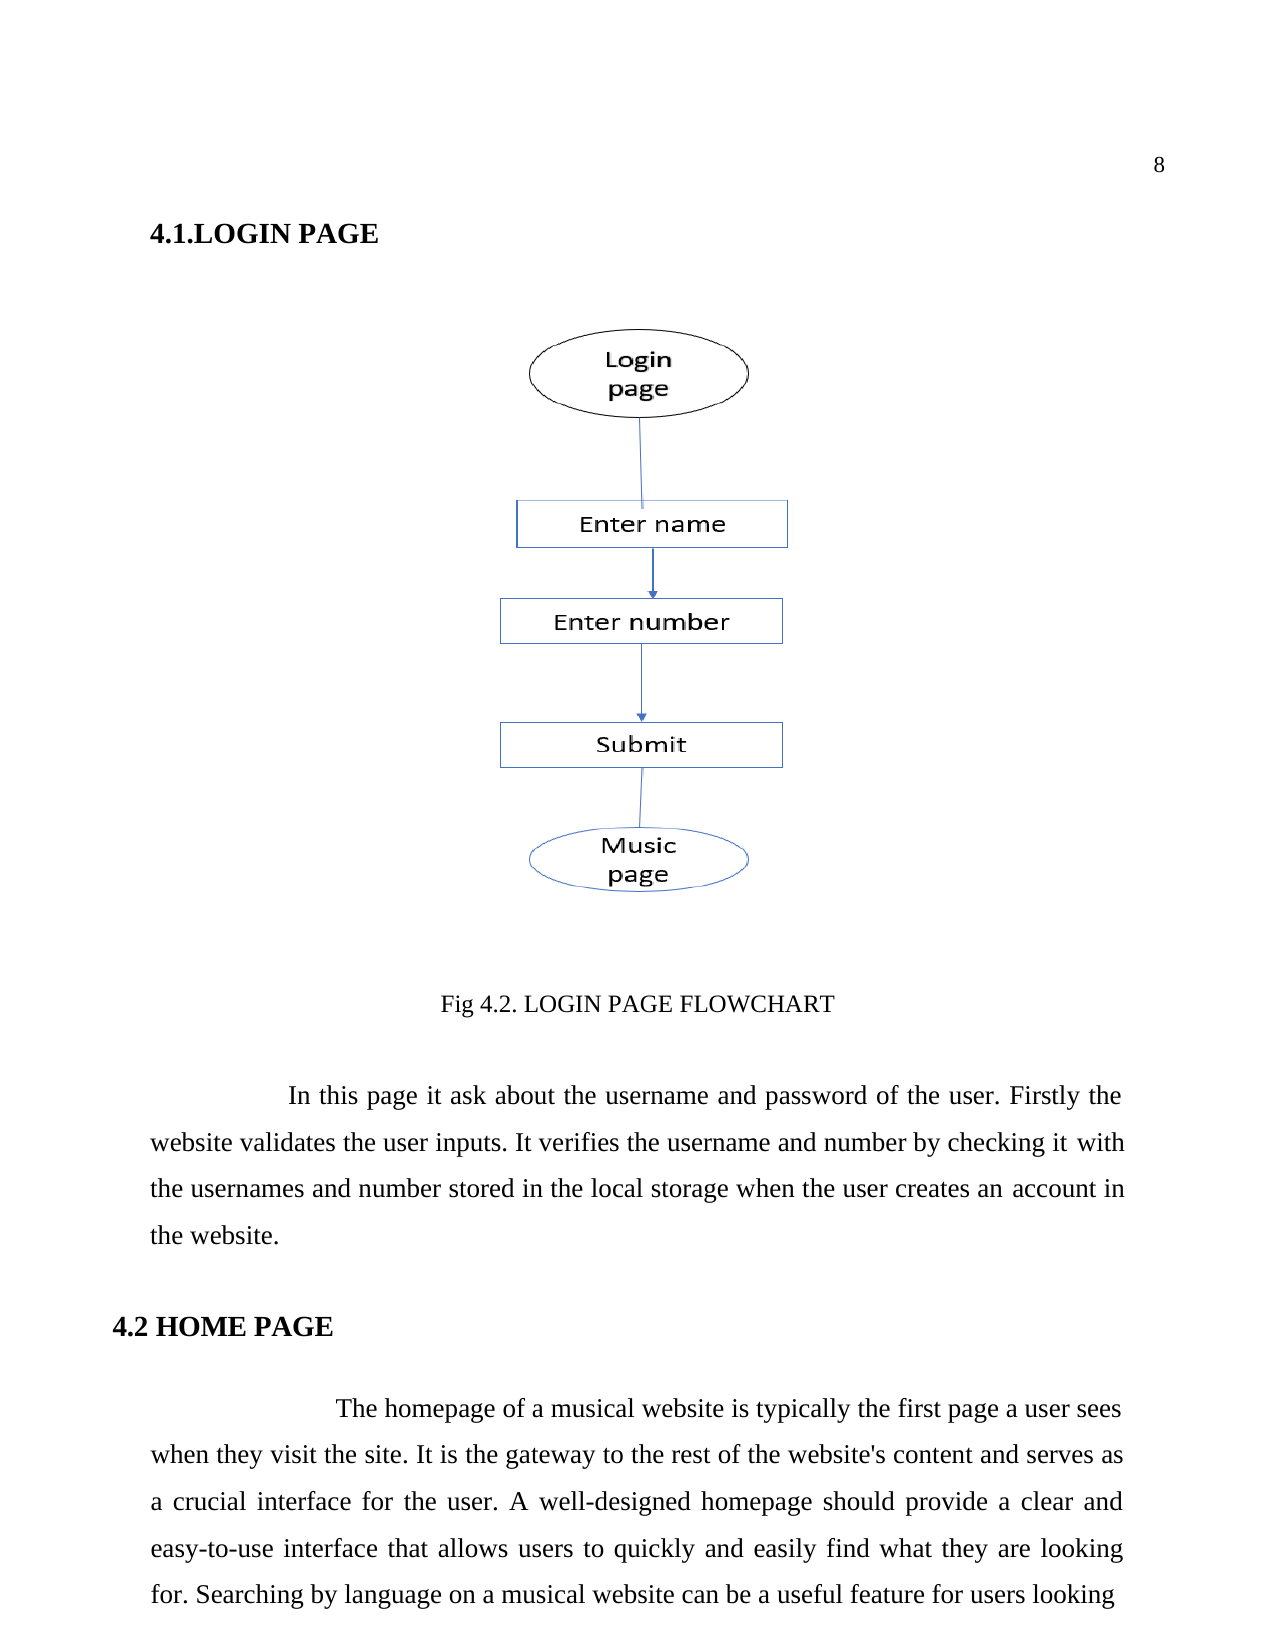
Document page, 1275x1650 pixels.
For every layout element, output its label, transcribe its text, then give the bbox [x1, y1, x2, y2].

text In this page it ask about the username and password of the user. Firstly the website validates the user inputs. It verifies the username and number by checking it with the usernames and number stored in the local storage when the user creates an account in the website. [150, 1079, 1125, 1250]
text The homepage of a musical website is typically the first page a user sees when they visit the site. It is the gateway to the rest of the website's content and serves as a crucial interface for the user. A well-designed homepage should provide a clear and easy-to-use interface that allows users to quickly and easily find what they are looking for. Searching by language on a musical website can be a useful feature for users looking [150, 1392, 1125, 1610]
subtitle 4.2 HOME PAGE [112, 1309, 1164, 1343]
picture [246, 250, 1093, 906]
text Fig 4.2. LOGIN PAGE FLOWCHART [386, 989, 889, 1018]
subtitle 4.1.LOGIN PAGE [150, 216, 1164, 249]
